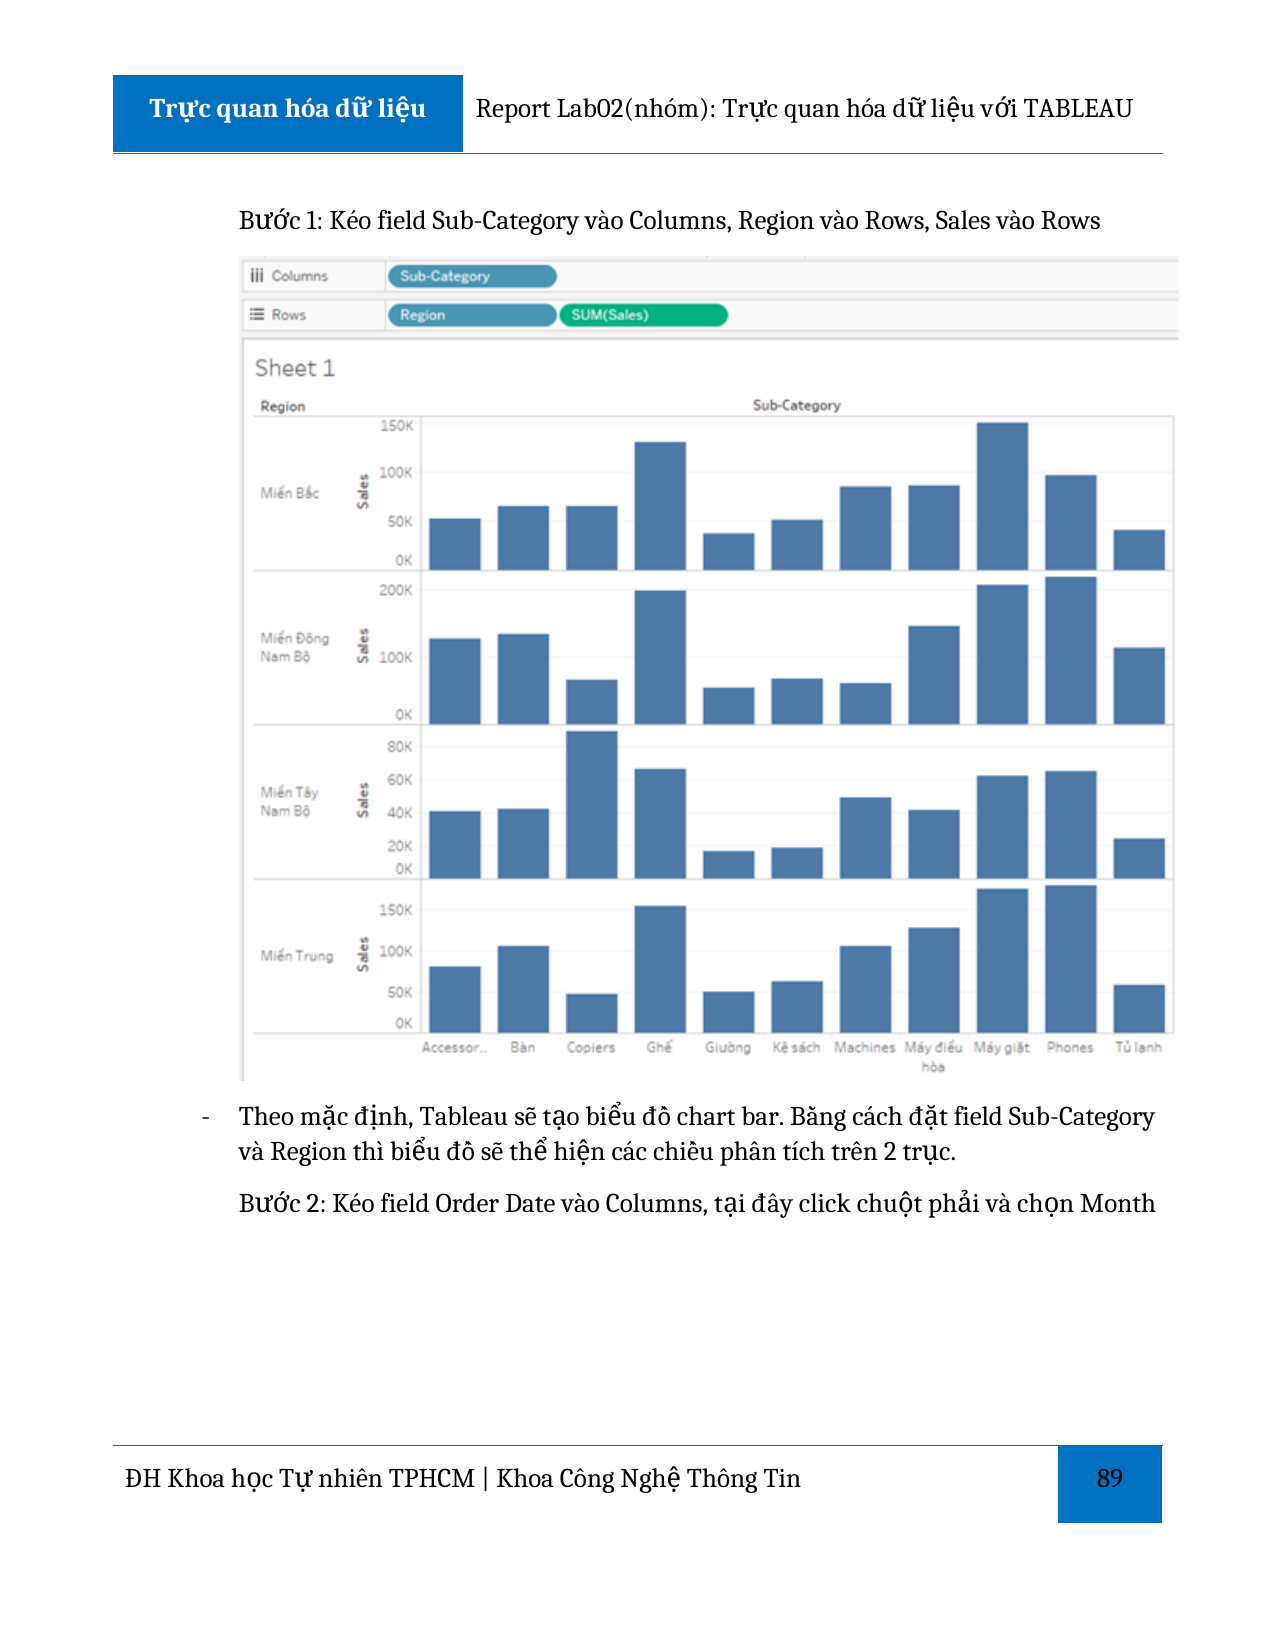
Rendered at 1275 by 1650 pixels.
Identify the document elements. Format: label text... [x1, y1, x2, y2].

list Theo mặc định, Tableau sẽ tạo biểu đồ chart bar. Bằng cách đặt field Sub-Category và Region thì biểu đồ sẽ thể hiện các chiều phân tích trên 2 trục. [201, 1101, 1162, 1168]
list Bước 2: Kéo field Order Date vào Columns, tại đây click chuột phải và chọn Month [239, 1188, 1162, 1219]
picture [238, 256, 1179, 1081]
list Bước 1: Kéo field Sub-Category vào Columns, Region vào Rows, Sales vào Rows [239, 205, 1162, 237]
